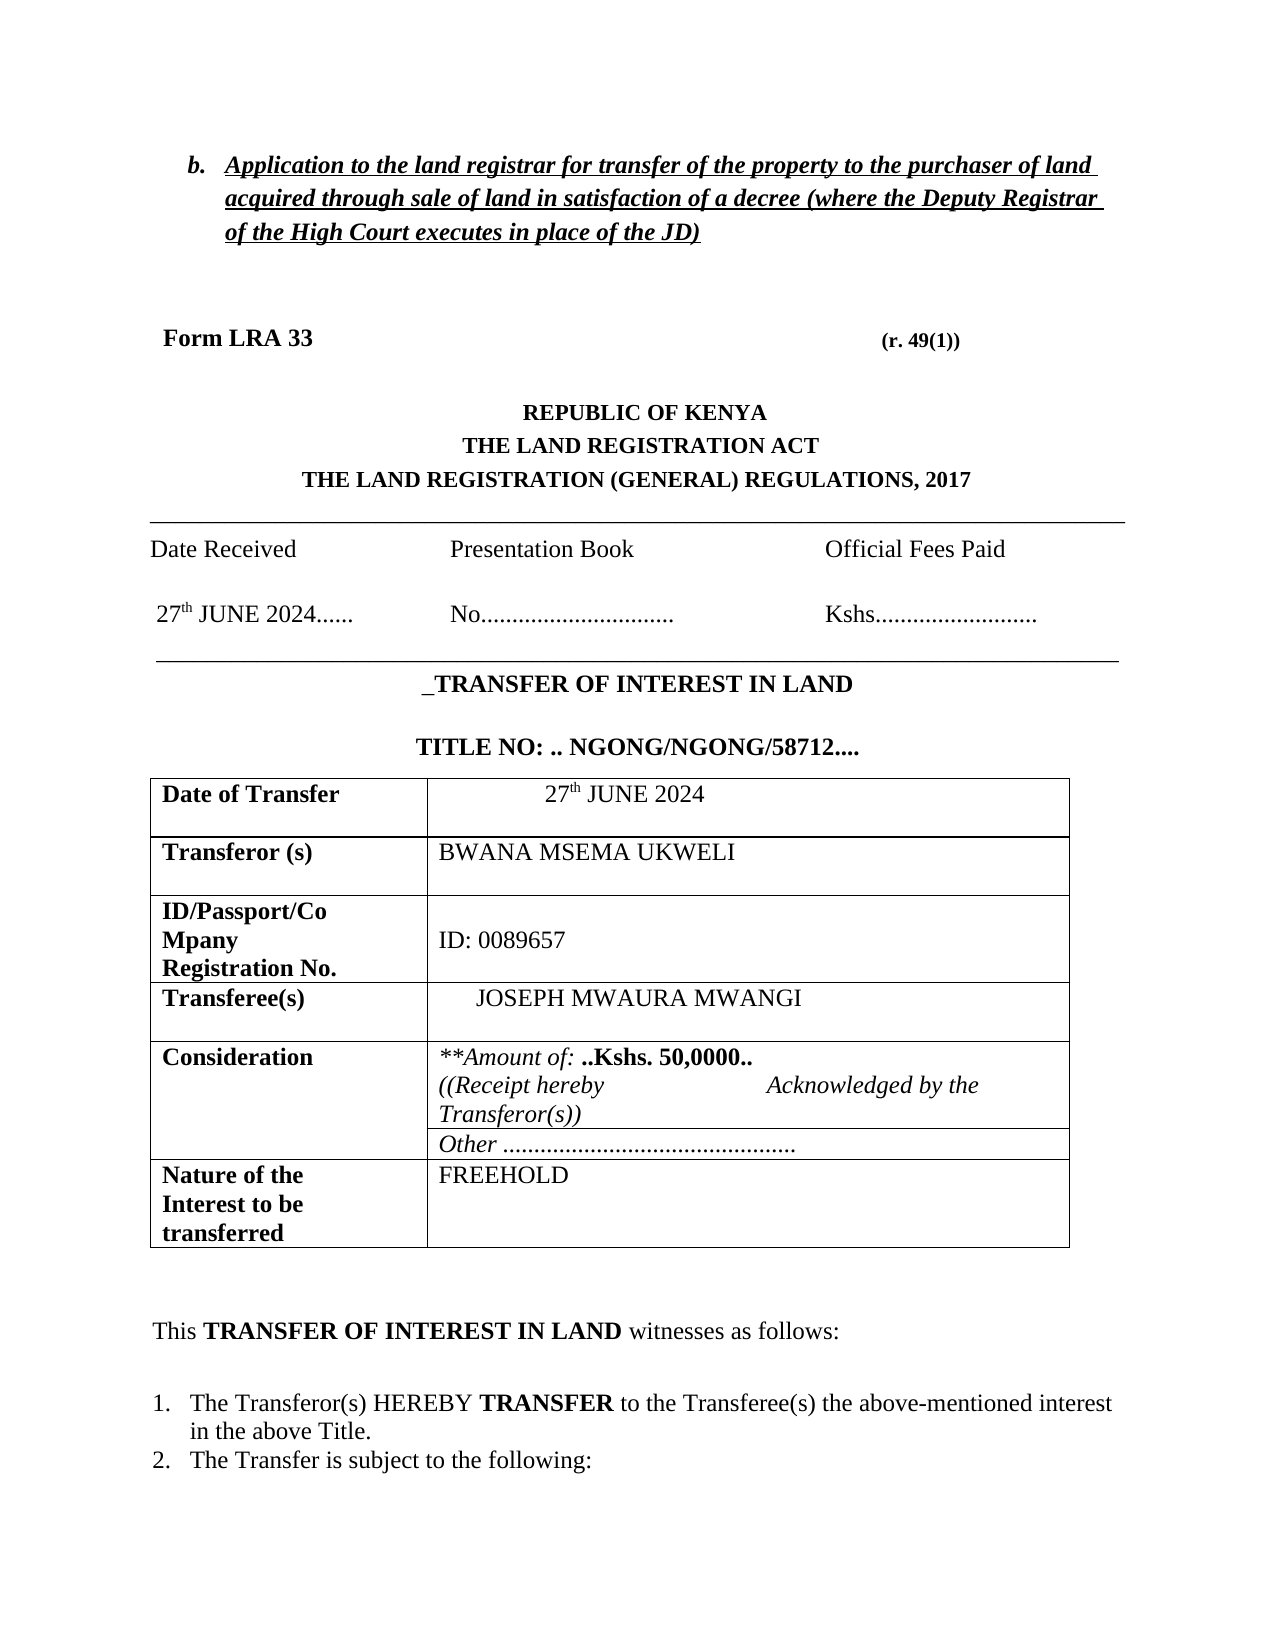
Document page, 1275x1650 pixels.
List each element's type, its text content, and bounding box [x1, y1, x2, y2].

list The Transfer is subject to the following: [152, 1445, 1125, 1474]
table_cell **Amount of: ..Kshs. 50,0000.. ((Receipt hereby Acknowledged by the Transferor(s)) [428, 1042, 1069, 1128]
table_cell ID/Passport/Co Mpany Registration No. [151, 896, 427, 982]
table_cell FREEHOLD [428, 1160, 1069, 1247]
text THE LAND REGISTRATION (GENERAL) REGULATIONS, 2017 [150, 466, 1123, 493]
text THE LAND REGISTRATION ACT [150, 432, 1125, 459]
table_cell Transferee(s) [151, 983, 427, 1041]
text This TRANSFER OF INTEREST IN LAND witnesses as follows: [152, 1316, 1125, 1345]
table_cell Nature of the Interest to be transferred [151, 1160, 427, 1247]
text REPUBLIC OF KENYA [150, 399, 1139, 425]
table_cell Consideration [151, 1042, 427, 1159]
table_cell JOSEPH MWAURA MWANGI [428, 983, 1069, 1041]
text 27th JUNE 2024...... No............................... Kshs.......................... [150, 599, 1125, 628]
table_cell ID: 0089657 [428, 896, 1069, 982]
table_header 27th JUNE 2024 [428, 779, 1069, 836]
text ______________________________________________________________________________TRANSFER OF INTEREST IN LAND [150, 636, 1125, 698]
list The Transferor(s) HEREBY TRANSFER to the Transferee(s) the above-mentioned interest in the above Title. [152, 1389, 1121, 1445]
table_cell Transferor (s) [151, 838, 427, 895]
table_header Date of Transfer [151, 779, 427, 836]
table_cell BWANA MSEMA UKWELI [428, 838, 1069, 895]
table_cell Other ............................................... [428, 1129, 1069, 1159]
table_header Form LRA 33 [152, 323, 601, 356]
list Application to the land registrar for transfer of the property to the purchaser of land acquired through sale of land in satisfaction of a decree (where the Deputy Registrar of the High Court executes in place of the JD) [187, 150, 1125, 245]
table_header (r. 49(1)) [601, 323, 981, 356]
text ______________________________________________________________________________ Date Received Presentation Book Official Fees Paid [150, 497, 1140, 564]
text TITLE NO: .. NGONG/NGONG/58712.... [150, 732, 1125, 761]
